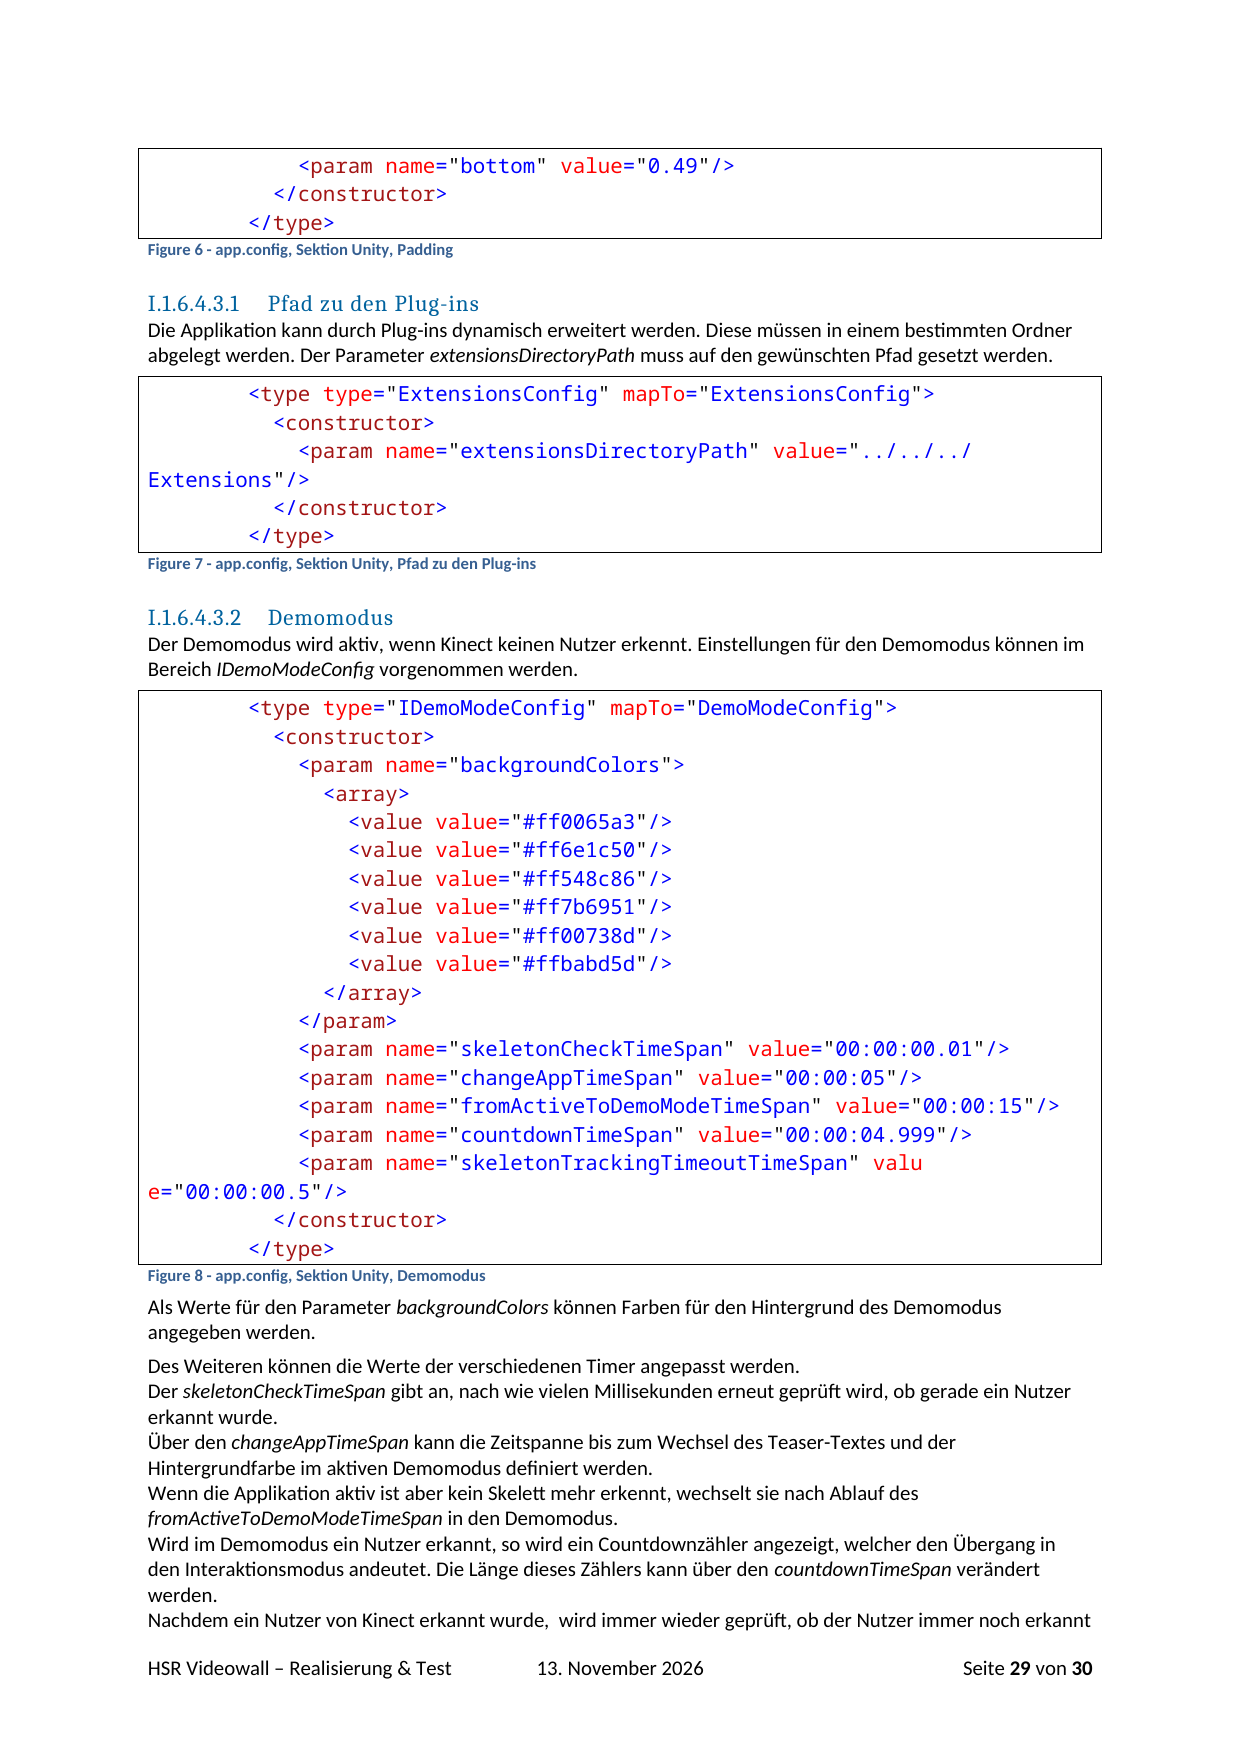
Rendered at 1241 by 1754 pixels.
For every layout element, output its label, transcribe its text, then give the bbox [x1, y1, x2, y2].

text <value value="#ff6e1c50"/> [148, 836, 1093, 864]
text </type> [139, 518, 1101, 552]
text Als Werte für den Parameter backgroundColors können Farben für den Hintergrund des Demomodus angegeben werden. [148, 1294, 1093, 1345]
text <param name="skeletonTrackingTimeoutTimeSpan" value="00:00:00.5"/> [148, 1148, 1093, 1205]
text Die Applikation kann durch Plug-ins dynamisch erweitert werden. Diese müssen in einem bestimmten Ordner abgelegt werden. Der Parameter extensionsDirectoryPath muss auf den gewünschten Pfad gesetzt werden. [148, 317, 1093, 368]
subtitle Pfad zu den Plug-ins [148, 291, 1093, 317]
text <param name="changeAppTimeSpan" value="00:00:05"/> [148, 1063, 1093, 1091]
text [148, 1353, 1093, 1633]
text <param name="extensionsDirectoryPath" value="../../../Extensions"/> [148, 436, 1093, 493]
text </constructor> [148, 493, 1093, 518]
text <value value="#ff7b6951"/> [148, 892, 1093, 921]
text Figure 8 - app.config, Sektion Unity, Demomodus [148, 1265, 1093, 1286]
text </type> [139, 1231, 1101, 1264]
text <array> [148, 779, 1093, 807]
text <param name="fromActiveToDemoModeTimeSpan" value="00:00:15"/> [148, 1091, 1093, 1120]
text </type> [139, 204, 1101, 238]
text </constructor> [148, 179, 1093, 204]
text <value value="#ff0065a3"/> [148, 807, 1093, 836]
text Figure - app.config, Sektion Unity, Pfad zu den Plug-ins [148, 553, 1093, 573]
text Der Demomodus wird aktiv, wenn Kinect keinen Nutzer erkennt. Einstellungen für den Demomodus können im Bereich IDemoModeConfig vorgenommen werden. [148, 631, 1093, 682]
text <constructor> [148, 722, 1093, 750]
text </constructor> [148, 1205, 1093, 1231]
text <param name="skeletonCheckTimeSpan" value="00:00:00.01"/> [148, 1034, 1093, 1063]
text <param name="bottom" value="0.49"/> [139, 149, 1101, 179]
text </array> [148, 978, 1093, 1006]
text <type type="ExtensionsConfig" mapTo="ExtensionsConfig"> [139, 377, 1101, 408]
text <value value="#ffbabd5d"/> [148, 949, 1093, 978]
text <value value="#ff548c86"/> [148, 864, 1093, 892]
text <param name="backgroundColors"> [148, 750, 1093, 779]
text <constructor> [148, 408, 1093, 436]
text <value value="#ff00738d"/> [148, 921, 1093, 949]
text </param> [148, 1006, 1093, 1034]
text <param name="countdownTimeSpan" value="00:00:04.999"/> [148, 1120, 1093, 1148]
text <type type="IDemoModeConfig" mapTo="DemoModeConfig"> [139, 691, 1101, 722]
subtitle Demomodus [148, 605, 1093, 631]
text Figure 6 - app.config, Sektion Unity, Padding [148, 239, 1093, 259]
